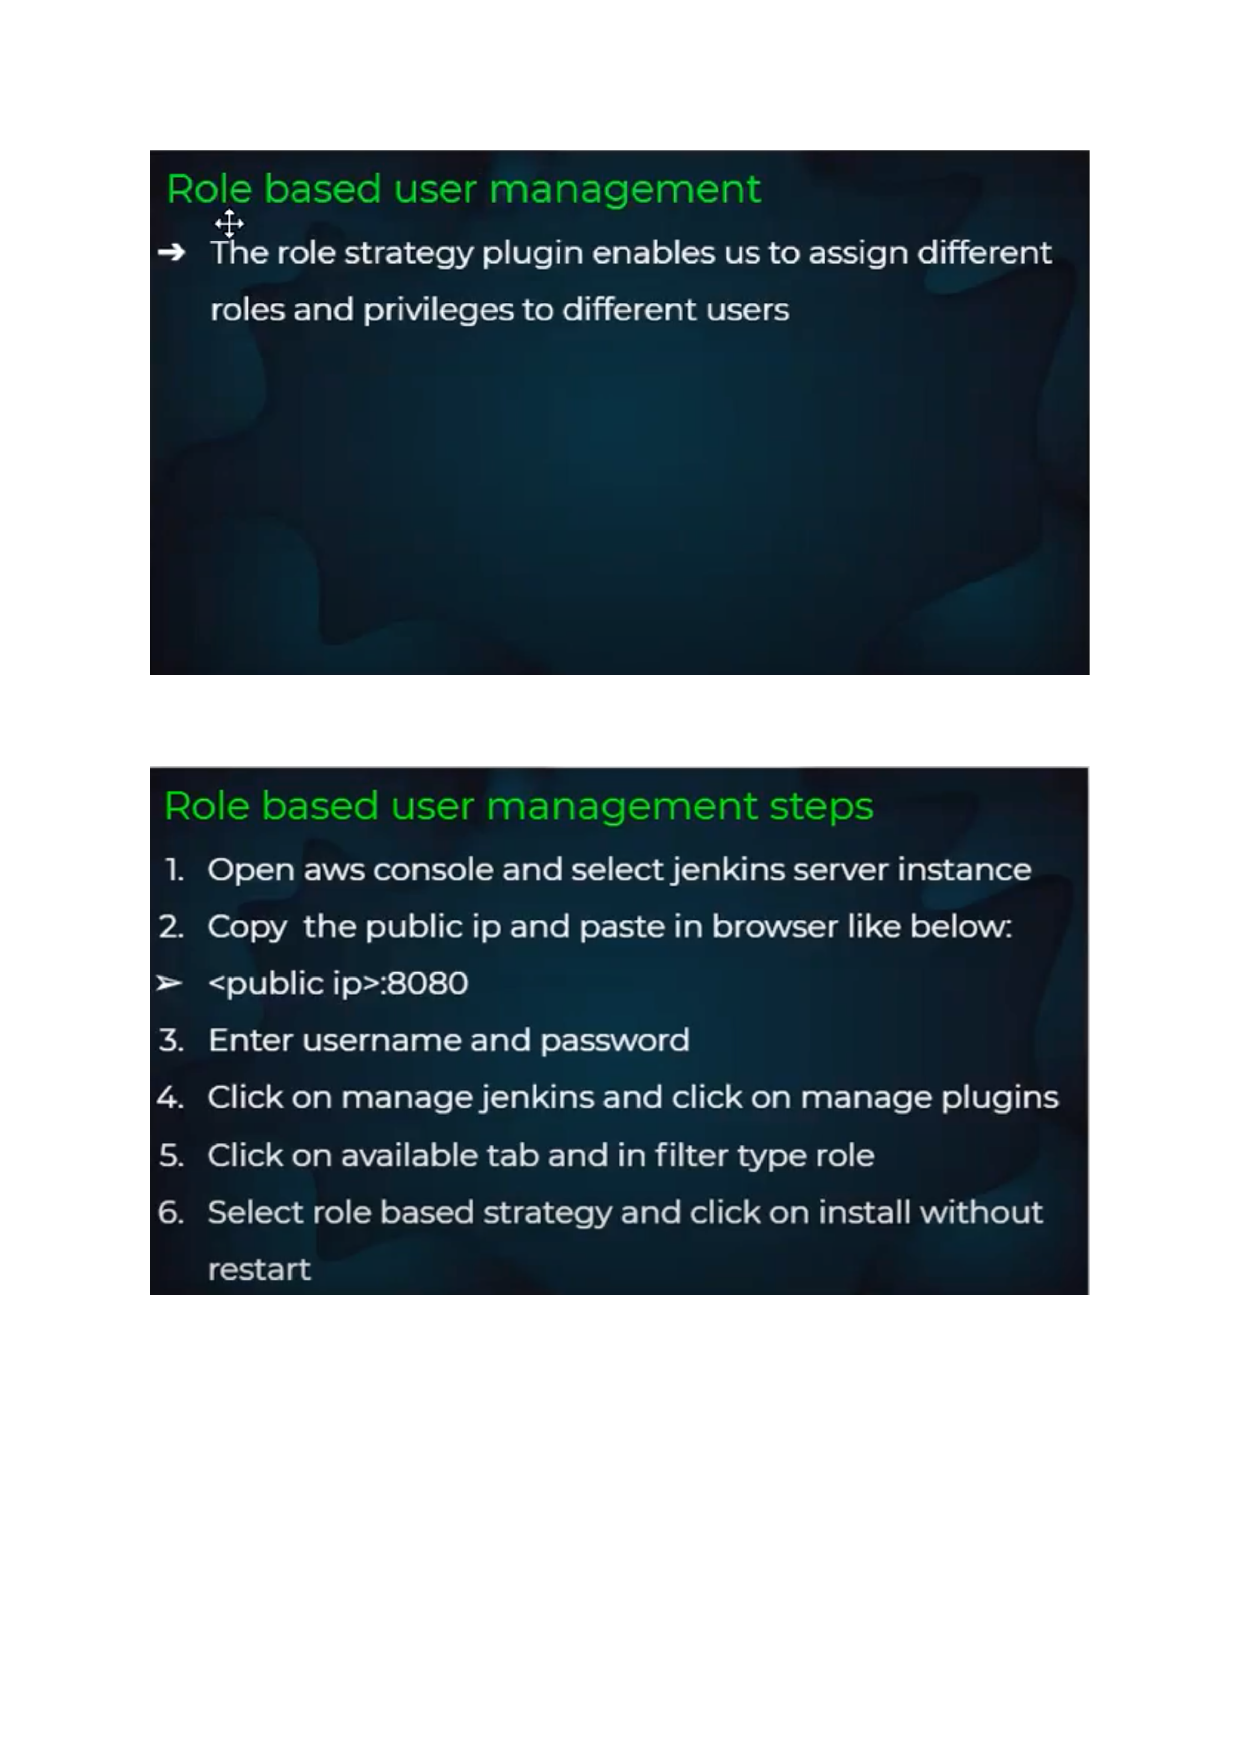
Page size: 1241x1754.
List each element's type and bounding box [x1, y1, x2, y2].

picture [150, 766, 1090, 1295]
picture [150, 150, 1090, 675]
